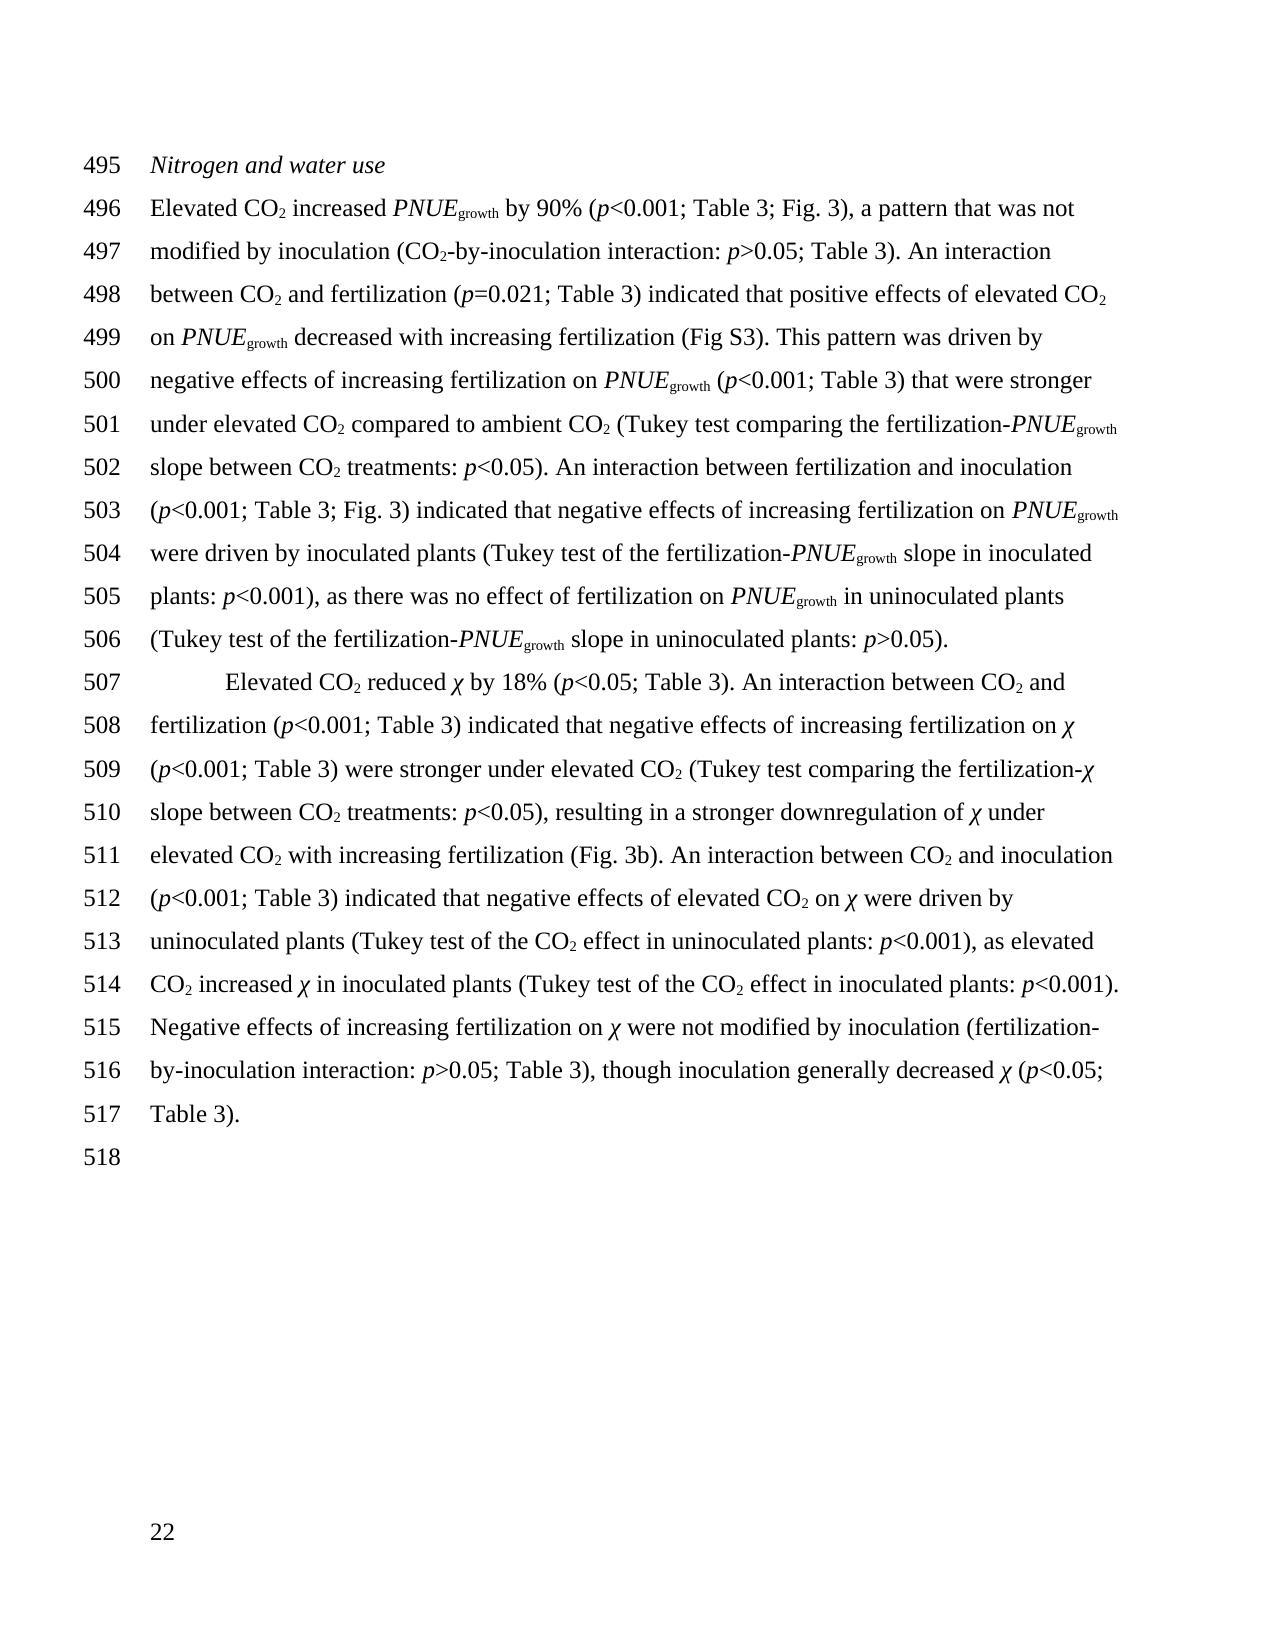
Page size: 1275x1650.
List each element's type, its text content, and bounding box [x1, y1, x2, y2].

text Elevated CO2 increased PNUEgrowth by 90% (p<0.001; Table 3; Fig. 3), a pattern that was not modified by inoculation (CO2-by-inoculation interaction: p>0.05; Table 3). An interaction between CO2 and fertilization (p=0.021; Table 3) indicated that positive effects of elevated CO2 on PNUEgrowth decreased with increasing fertilization (Fig S3). This pattern was driven by negative effects of increasing fertilization on PNUEgrowth (p<0.001; Table 3) that were stronger under elevated CO2 compared to ambient CO2 (Tukey test comparing the fertilization-PNUEgrowth slope between CO2 treatments: p<0.05). An interaction between fertilization and inoculation (p<0.001; Table 3; Fig. 3) indicated that negative effects of increasing fertilization on PNUEgrowth were driven by inoculated plants (Tukey test of the fertilization-PNUEgrowth slope in inoculated plants: p<0.001), as there was no effect of fertilization on PNUEgrowth in uninoculated plants (Tukey test of the fertilization-PNUEgrowth slope in uninoculated plants: p>0.05). [150, 193, 1125, 653]
text Nitrogen and water use [150, 150, 1125, 179]
text Elevated CO2 reduced χ by 18% (p<0.05; Table 3). An interaction between CO2 and fertilization (p<0.001; Table 3) indicated that negative effects of increasing fertilization on χ (p<0.001; Table 3) were stronger under elevated CO2 (Tukey test comparing the fertilization-χ slope between CO2 treatments: p<0.05), resulting in a stronger downregulation of χ under elevated CO2 with increasing fertilization (Fig. 3b). An interaction between CO2 and inoculation (p<0.001; Table 3) indicated that negative effects of elevated CO2 on χ were driven by uninoculated plants (Tukey test of the CO2 effect in uninoculated plants: p<0.001), as elevated CO2 increased χ in inoculated plants (Tukey test of the CO2 effect in inoculated plants: p<0.001). Negative effects of increasing fertilization on χ were not modified by inoculation (fertilization-by-inoculation interaction: p>0.05; Table 3), though inoculation generally decreased χ (p<0.05; Table 3). [150, 667, 1125, 1127]
